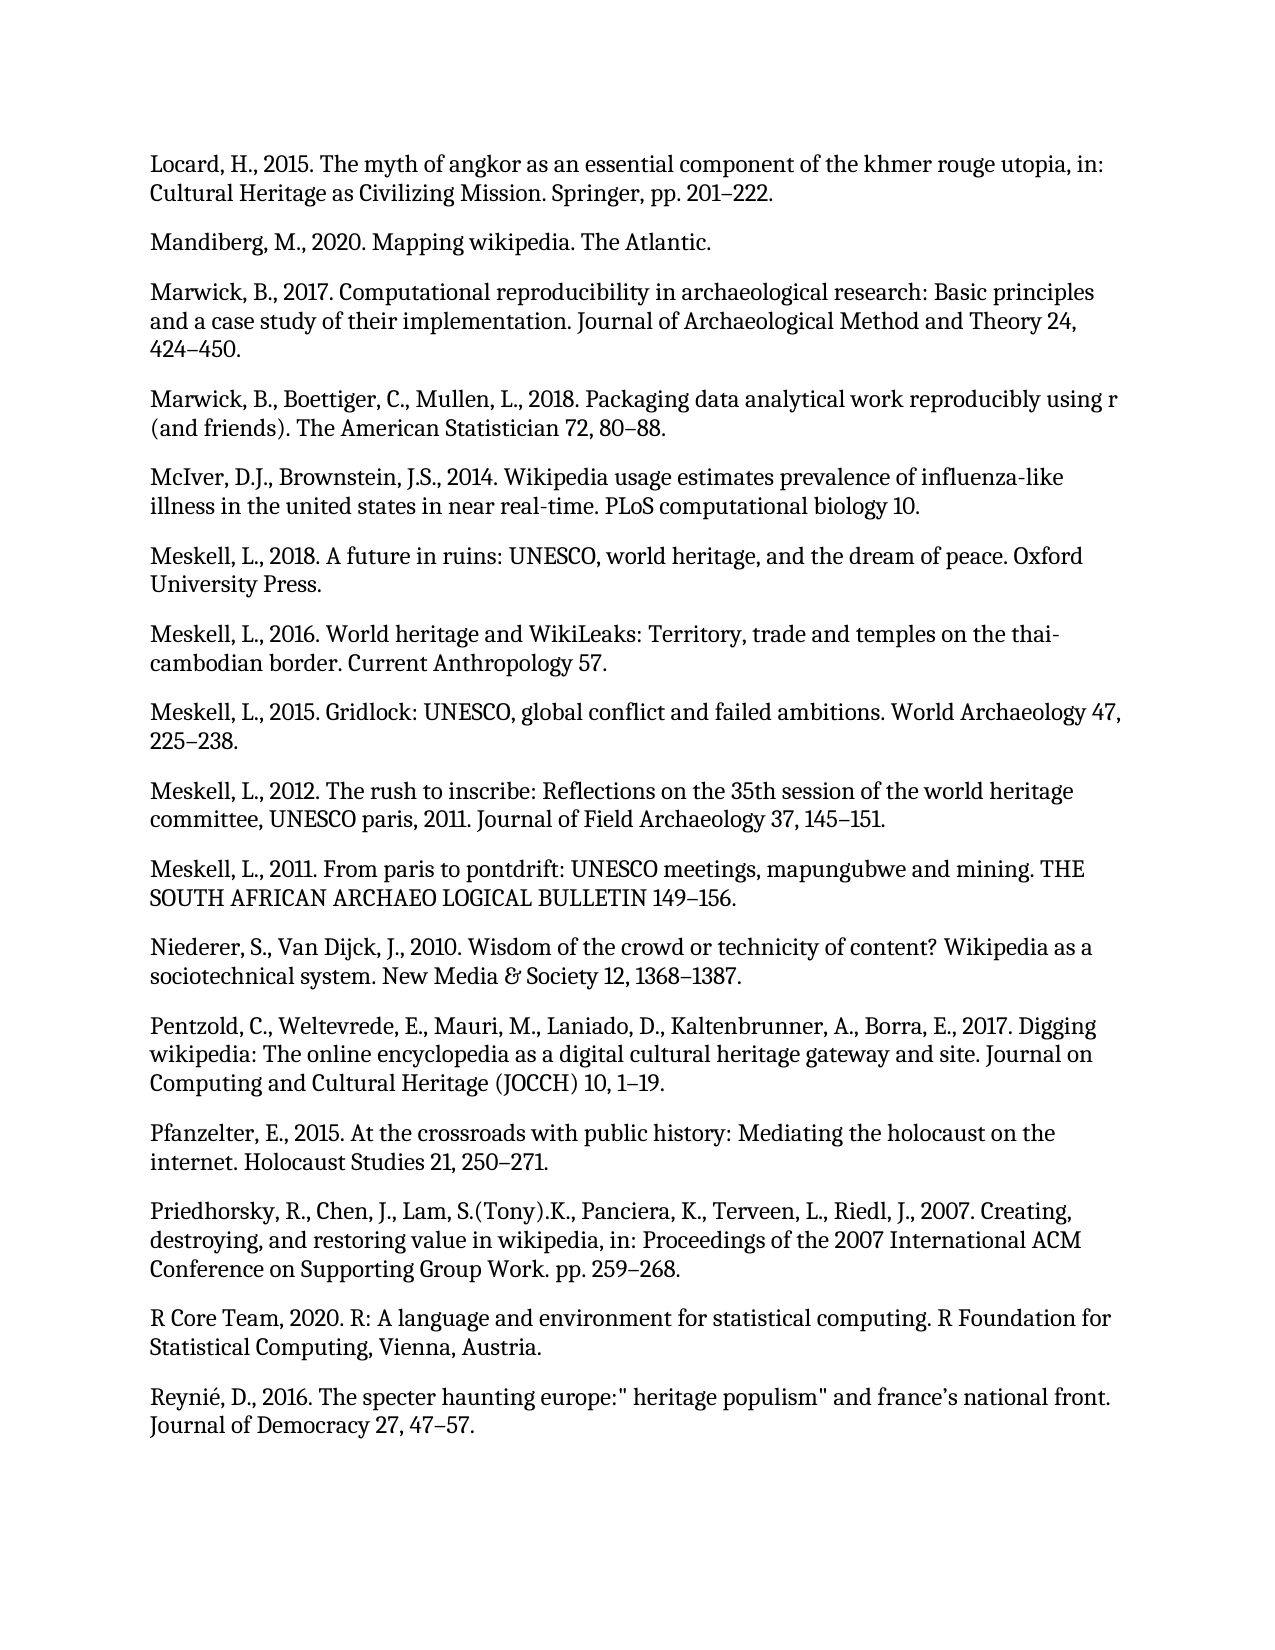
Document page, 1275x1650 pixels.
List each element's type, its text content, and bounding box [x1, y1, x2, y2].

text Marwick, B., Boettiger, C., Mullen, L., 2018. Packaging data analytical work reproducibly using r (and friends). The American Statistician 72, 80–88. [150, 385, 1125, 442]
text Pentzold, C., Weltevrede, E., Mauri, M., Laniado, D., Kaltenbrunner, A., Borra, E., 2017. Digging wikipedia: The online encyclopedia as a digital cultural heritage gateway and site. Journal on Computing and Cultural Heritage (JOCCH) 10, 1–19. [150, 1012, 1125, 1098]
text McIver, D.J., Brownstein, J.S., 2014. Wikipedia usage estimates prevalence of influenza-like illness in the united states in near real-time. PLoS computational biology 10. [150, 463, 1125, 521]
text Locard, H., 2015. The myth of angkor as an essential component of the khmer rouge utopia, in: Cultural Heritage as Civilizing Mission. Springer, pp. 201–222. [150, 150, 1125, 207]
text Meskell, L., 2015. Gridlock: UNESCO, global conflict and failed ambitions. World Archaeology 47, 225–238. [150, 698, 1125, 756]
text Pfanzelter, E., 2015. At the crossroads with public history: Mediating the holocaust on the internet. Holocaust Studies 21, 250–271. [150, 1119, 1125, 1176]
text R Core Team, 2020. R: A language and environment for statistical computing. R Foundation for Statistical Computing, Vienna, Austria. [150, 1304, 1125, 1362]
text Marwick, B., 2017. Computational reproducibility in archaeological research: Basic principles and a case study of their implementation. Journal of Archaeological Method and Theory 24, 424–450. [150, 278, 1125, 364]
text Mandiberg, M., 2020. Mapping wikipedia. The Atlantic. [150, 228, 1125, 257]
text Meskell, L., 2018. A future in ruins: UNESCO, world heritage, and the dream of peace. Oxford University Press. [150, 542, 1125, 599]
text Meskell, L., 2011. From paris to pontdrift: UNESCO meetings, mapungubwe and mining. THE SOUTH AFRICAN ARCHAEO LOGICAL BULLETIN 149–156. [150, 855, 1125, 912]
text Priedhorsky, R., Chen, J., Lam, S.(Tony).K., Panciera, K., Terveen, L., Riedl, J., 2007. Creating, destroying, and restoring value in wikipedia, in: Proceedings of the 2007 International ACM Conference on Supporting Group Work. pp. 259–268. [150, 1197, 1125, 1283]
text Meskell, L., 2016. World heritage and WikiLeaks: Territory, trade and temples on the thai-cambodian border. Current Anthropology 57. [150, 620, 1125, 677]
text Reynié, D., 2016. The specter haunting europe:" heritage populism" and france’s national front. Journal of Democracy 27, 47–57. [150, 1382, 1125, 1440]
text Meskell, L., 2012. The rush to inscribe: Reflections on the 35th session of the world heritage committee, UNESCO paris, 2011. Journal of Field Archaeology 37, 145–151. [150, 777, 1125, 834]
text Niederer, S., Van Dijck, J., 2010. Wisdom of the crowd or technicity of content? Wikipedia as a sociotechnical system. New Media & Society 12, 1368–1387. [150, 933, 1125, 991]
